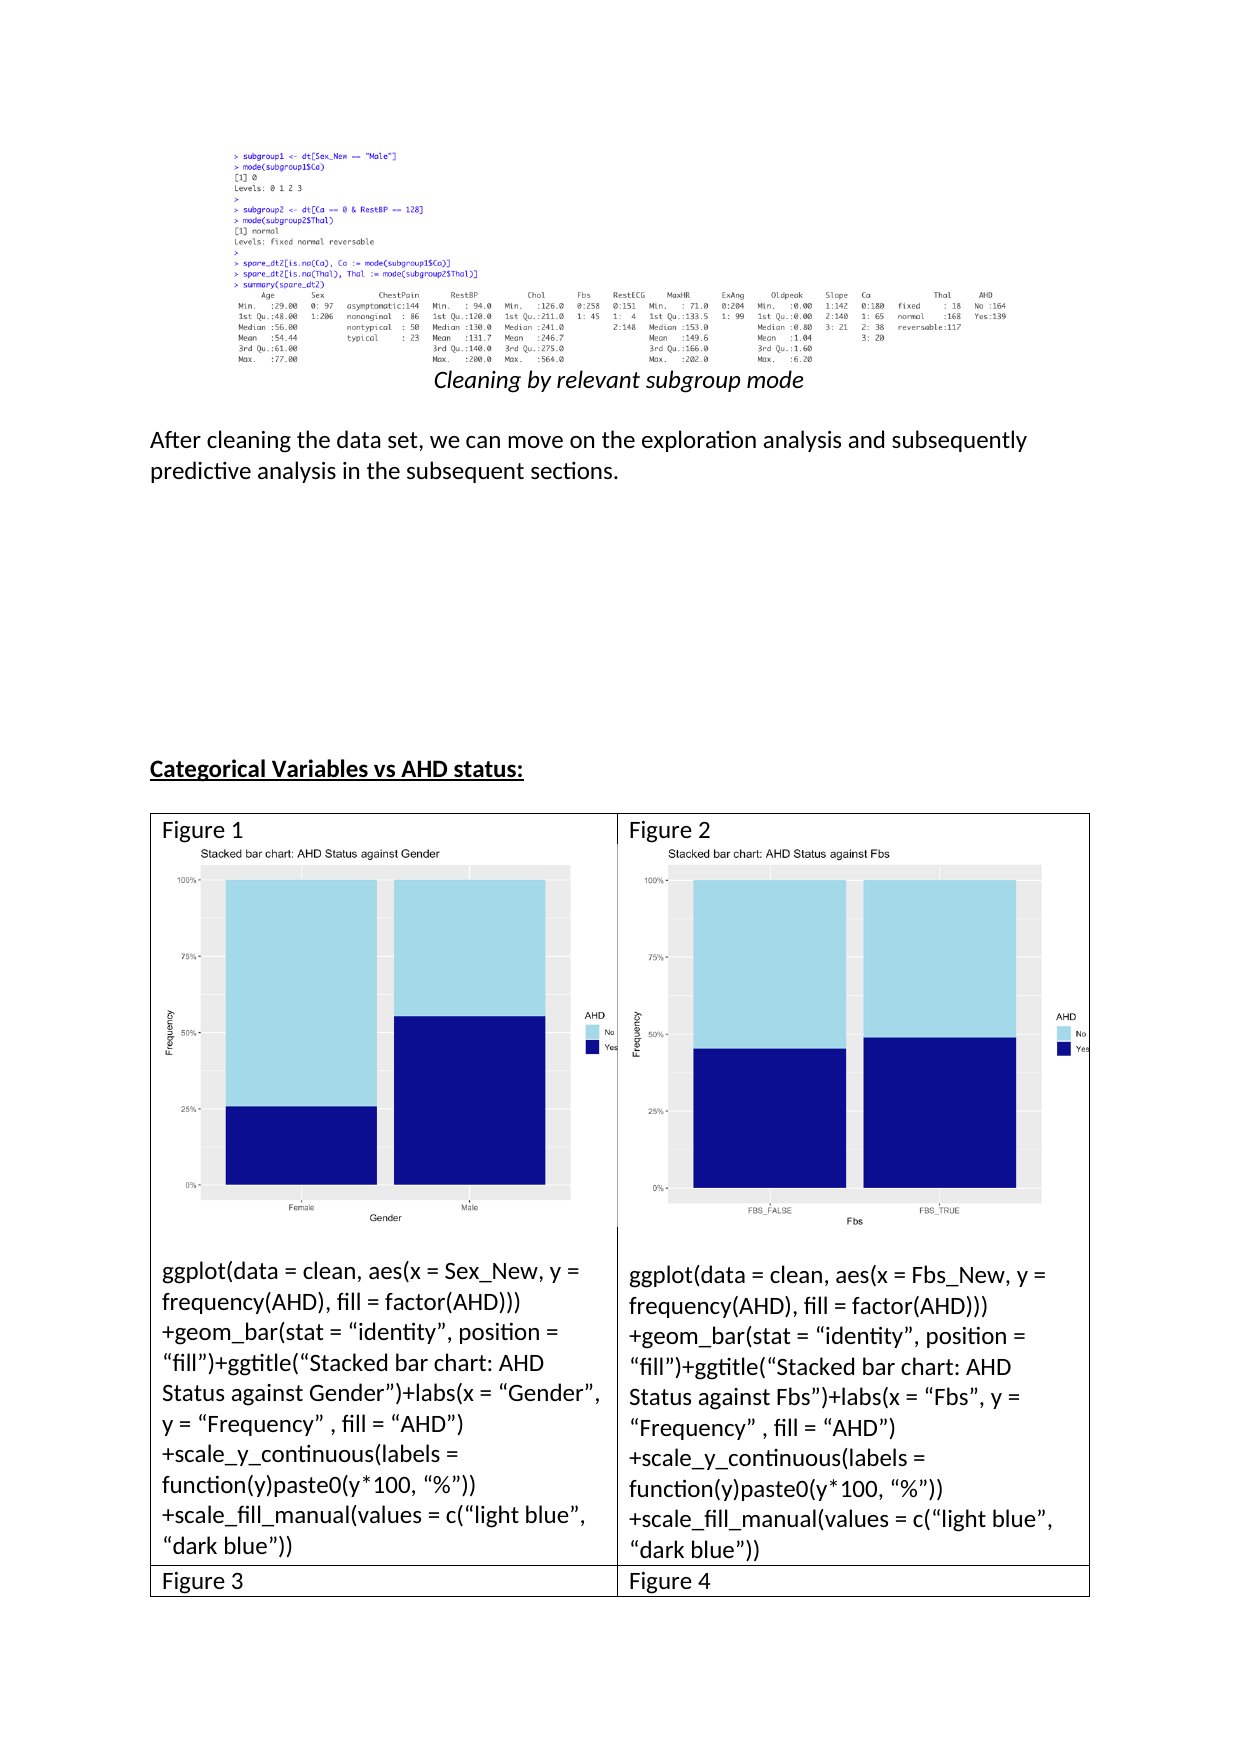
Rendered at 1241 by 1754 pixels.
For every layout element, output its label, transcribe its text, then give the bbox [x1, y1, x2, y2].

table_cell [618, 1566, 1089, 1596]
text Categorical Variables vs AHD status: [150, 753, 1090, 784]
table_header Figure 2 ggplot(data = clean, aes(x = Fbs_New, y = frequency(AHD), fill = factor(AHD)))+geom_bar(stat = “identity”, position = “fill”)+ggtitle(“Stacked bar chart: AHD Status against Fbs”)+labs(x = “Fbs”, y = “Frequency” , fill = “AHD”)+scale_y_continuous(labels = function(y)paste0(y*100, “%”))+scale_fill_manual(values = c(“light blue”, “dark blue”)) [618, 814, 1089, 1564]
text After cleaning the data set, we can move on the exploration analysis and subsequently predictive analysis in the subsequent sections. [150, 424, 1090, 485]
picture [628, 844, 1089, 1231]
table_header Figure 1 ggplot(data = clean, aes(x = Sex_New, y = frequency(AHD), fill = factor(AHD)))+geom_bar(stat = “identity”, position = “fill”)+ggtitle(“Stacked bar chart: AHD Status against Gender”)+labs(x = “Gender”, y = “Frequency” , fill = “AHD”)+scale_y_continuous(labels = function(y)paste0(y*100, “%”))+scale_fill_manual(values = c(“light blue”, “dark blue”)) [151, 814, 617, 1564]
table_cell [151, 1566, 617, 1596]
picture [230, 150, 1010, 365]
picture [161, 844, 618, 1227]
